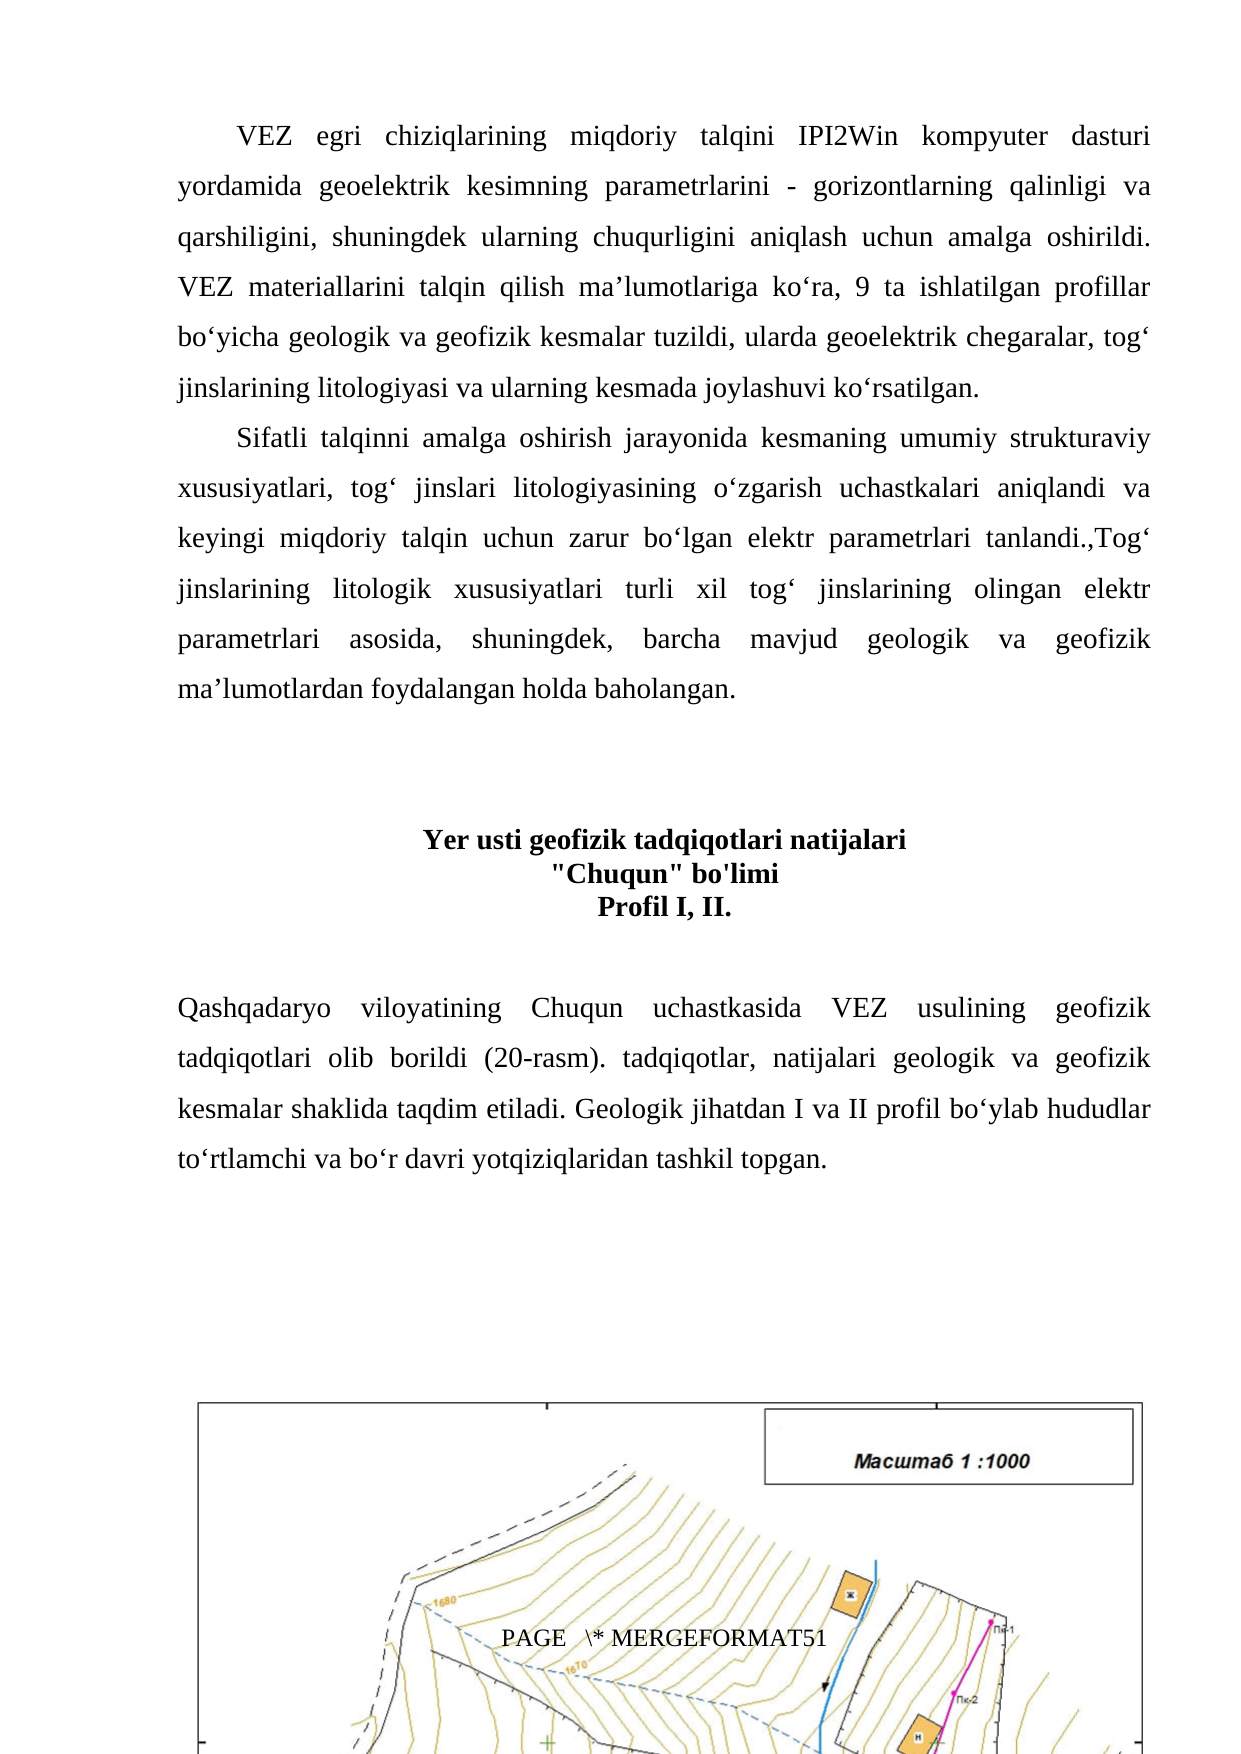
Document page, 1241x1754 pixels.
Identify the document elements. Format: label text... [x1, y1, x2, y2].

text VEZ egri chiziqlarining miqdoriy talqini IPI2Win kompyuter dasturi yordamida geoelektrik kesimning parametrlarini - gorizontlarning qalinligi va qarshiligini, shuningdek ularning chuqurligini aniqlash uchun amalga oshirildi. VEZ materiallarini talqin qilish ma’lumotlariga ko‘ra, 9 ta ishlatilgan profillar bo‘yicha geologik va geofizik kesmalar tuzildi, ularda geoelektrik chegaralar, tog‘ jinslarining litologiyasi va ularning kesmada joylashuvi ko‘rsatilgan. [177, 118, 1152, 403]
text Sifatli talqinni amalga oshirish jarayonida kesmaning umumiy strukturaviy xususiyatlari, tog‘ jinslari litologiyasining o‘zgarish uchastkalari aniqlandi va keyingi miqdoriy talqin uchun zarur bo‘lgan elektr parametrlari tanlandi.,Tog‘ jinslarining litologik xususiyatlari turli xil tog‘ jinslarining olingan elektr parametrlari asosida, shuningdek, barcha mavjud geologik va geofizik ma’lumotlardan foydalangan holda baholangan. [177, 420, 1152, 705]
text Yer usti geofizik tadqiqotlari natijalari [177, 822, 1152, 856]
picture [177, 1392, 1151, 1754]
text "Chuqun" bo'limi [177, 856, 1152, 889]
text Profil I, II. [177, 889, 1152, 923]
text Qashqadaryo viloyatining Chuqun uchastkasida VEZ usulining geofizik tadqiqotlari olib borildi (20-rasm). tadqiqotlar, natijalari geologik va geofizik kesmalar shaklida taqdim etiladi. Geologik jihatdan I va II profil boʻylab hududlar toʻrtlamchi va boʻr davri yotqiziqlaridan tashkil topgan. [177, 990, 1152, 1175]
